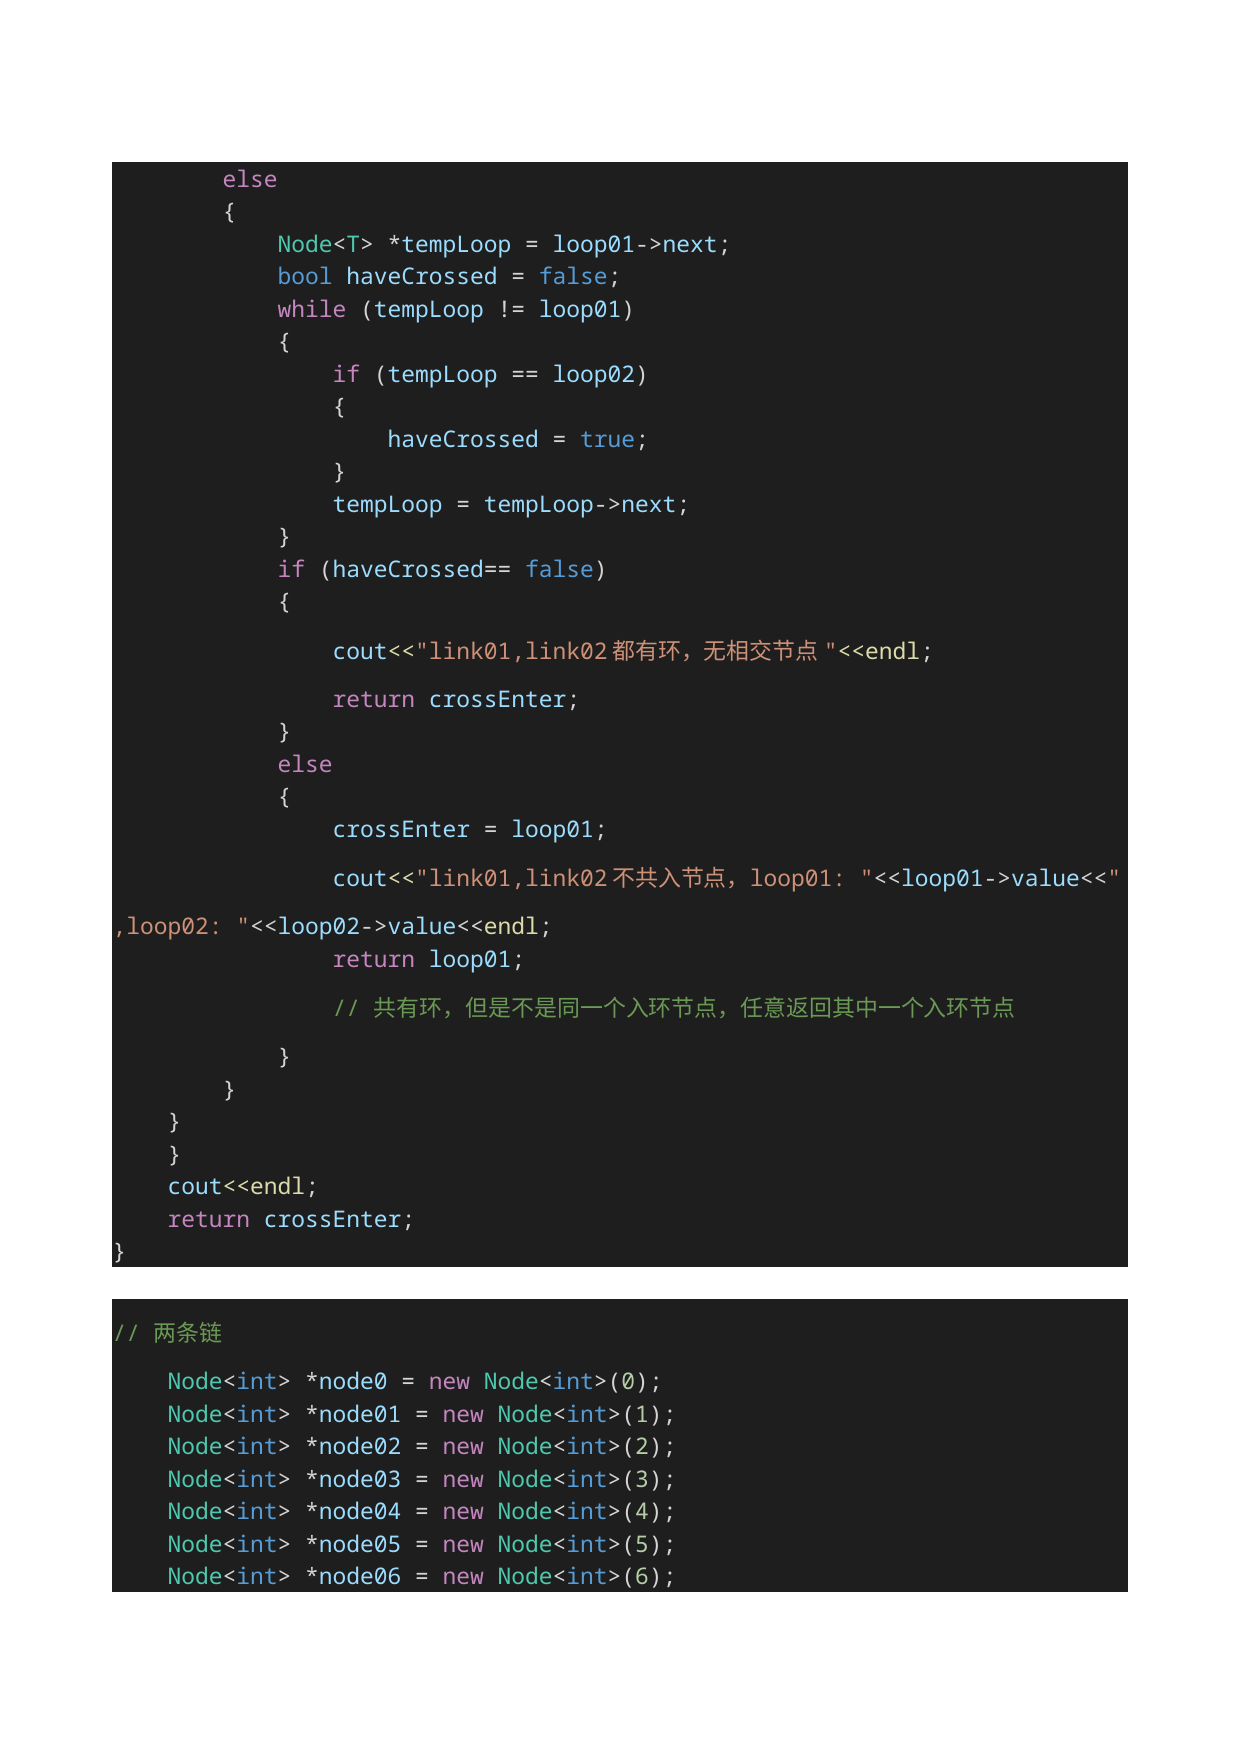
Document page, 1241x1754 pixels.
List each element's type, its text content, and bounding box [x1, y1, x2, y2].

text } [112, 1104, 1128, 1137]
text cout<<"link01,link02不共入节点，loop01: "<<loop01->value<<" ,loop02: "<<loop02->value<<endl; [112, 844, 1128, 942]
text // 两条链 [112, 1299, 1128, 1364]
text Node<int> *node02 = new Node<int>(2); [112, 1429, 1128, 1462]
text { [112, 584, 1128, 617]
text else [112, 162, 1128, 194]
text while (tempLoop != loop01) [112, 292, 1128, 324]
text } [112, 1072, 1128, 1104]
text { [112, 194, 1128, 227]
text Node<int> *node01 = new Node<int>(1); [112, 1397, 1128, 1429]
text return loop01; [112, 942, 1128, 974]
text Node<int> *node06 = new Node<int>(6); [112, 1559, 1128, 1592]
text else [112, 747, 1128, 779]
text } [112, 519, 1128, 552]
text { [112, 779, 1128, 812]
text Node<int> *node0 = new Node<int>(0); [112, 1364, 1128, 1397]
text Node<int> *node04 = new Node<int>(4); [112, 1494, 1128, 1527]
text cout<<"link01,link02都有环，无相交节点 "<<endl; [112, 617, 1128, 682]
text if (haveCrossed== false) [112, 552, 1128, 584]
text } [112, 1234, 1128, 1267]
text } [112, 714, 1128, 747]
text crossEnter = loop01; [112, 812, 1128, 844]
text bool haveCrossed = false; [112, 259, 1128, 292]
text Node<int> *node03 = new Node<int>(3); [112, 1462, 1128, 1494]
text } [112, 1039, 1128, 1072]
text return crossEnter; [112, 682, 1128, 714]
text // 共有环，但是不是同一个入环节点，任意返回其中一个入环节点 [112, 974, 1128, 1039]
text } [112, 1137, 1128, 1169]
text { [112, 324, 1128, 357]
text Node<int> *node05 = new Node<int>(5); [112, 1527, 1128, 1559]
text cout<<endl; [112, 1169, 1128, 1202]
text Node<T> *tempLoop = loop01->next; [112, 227, 1128, 259]
text } [112, 454, 1128, 487]
text tempLoop = tempLoop->next; [112, 487, 1128, 519]
text { [112, 389, 1128, 422]
text return crossEnter; [112, 1202, 1128, 1234]
text if (tempLoop == loop02) [112, 357, 1128, 389]
text haveCrossed = true; [112, 422, 1128, 454]
